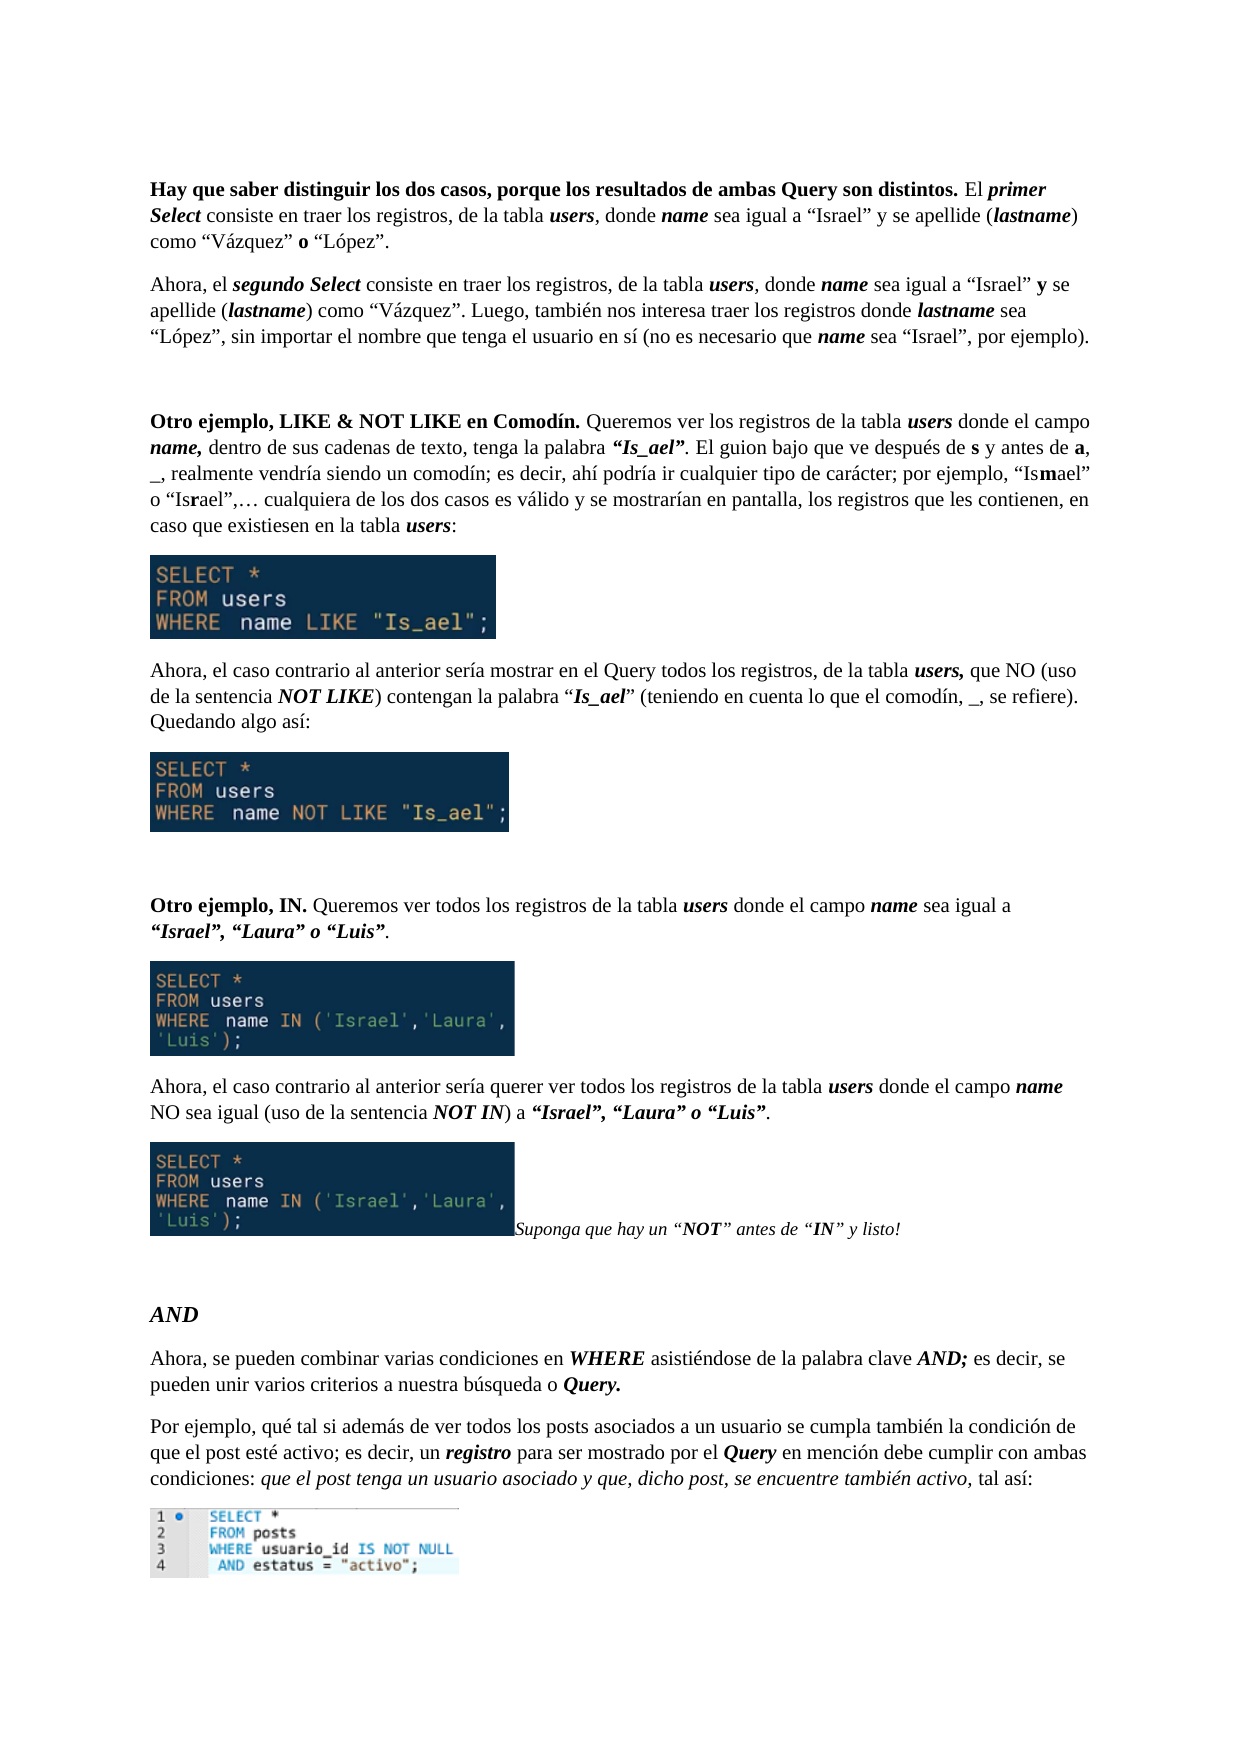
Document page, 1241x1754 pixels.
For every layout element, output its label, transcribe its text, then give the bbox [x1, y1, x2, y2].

text Ahora, el segundo Select consiste en traer los registros, de la tabla users, donde name sea igual a “Israel” y se apellide (lastname) como “Vázquez”. Luego, también nos interesa traer los registros donde lastname sea “López”, sin importar el nombre que tenga el usuario en sí (no es necesario que name sea “Israel”, por ejemplo). [150, 272, 1090, 348]
text Por ejemplo, qué tal si además de ver todos los posts asociados a un usuario se cumpla también la condición de que el post esté activo; es decir, un registro para ser mostrado por el Query en mención debe cumplir con ambas condiciones: que el post tenga un usuario asociado y que, dicho post, se encuentre también activo, tal así: [150, 1414, 1090, 1490]
text Ahora, se pueden combinar varias condiciones en WHERE asistiéndose de la palabra clave AND; es decir, se pueden unir varios criterios a nuestra búsqueda o Query. [150, 1346, 1090, 1396]
text Otro ejemplo, LIKE & NOT LIKE en Comodín. Queremos ver los registros de la tabla users donde el campo name, dentro de sus cadenas de texto, tenga la palabra “Is_ael”. El guion bajo que ve después de s y antes de a, _, realmente vendría siendo un comodín; es decir, ahí podría ir cualquier tipo de carácter; por ejemplo, “Ismael” o “Israel”,… cualquiera de los dos casos es válido y se mostrarían en pantalla, los registros que les contienen, en caso que existiesen en la tabla users: [150, 409, 1090, 537]
picture [150, 752, 509, 832]
picture [150, 1508, 459, 1578]
text Ahora, el caso contrario al anterior sería querer ver todos los registros de la tabla users donde el campo name NO sea igual (uso de la sentencia NOT IN) a “Israel”, “Laura” o “Luis”. [150, 1074, 1090, 1124]
picture [150, 555, 496, 639]
picture [150, 961, 515, 1056]
text AND [150, 1301, 1090, 1327]
text Otro ejemplo, IN. Queremos ver todos los registros de la tabla users donde el campo name sea igual a “Israel”, “Laura” o “Luis”. [150, 893, 1090, 943]
picture [150, 1142, 515, 1236]
text Hay que saber distinguir los dos casos, porque los resultados de ambas Query son distintos. El primer Select consiste en traer los registros, de la tabla users, donde name sea igual a “Israel” y se apellide (lastname) como “Vázquez” o “López”. [150, 177, 1090, 253]
text Ahora, el caso contrario al anterior sería mostrar en el Query todos los registros, de la tabla users, que NO (uso de la sentencia NOT LIKE) contengan la palabra “Is_ael” (teniendo en cuenta lo que el comodín, _, se refiere). Quedando algo así: [150, 658, 1090, 733]
